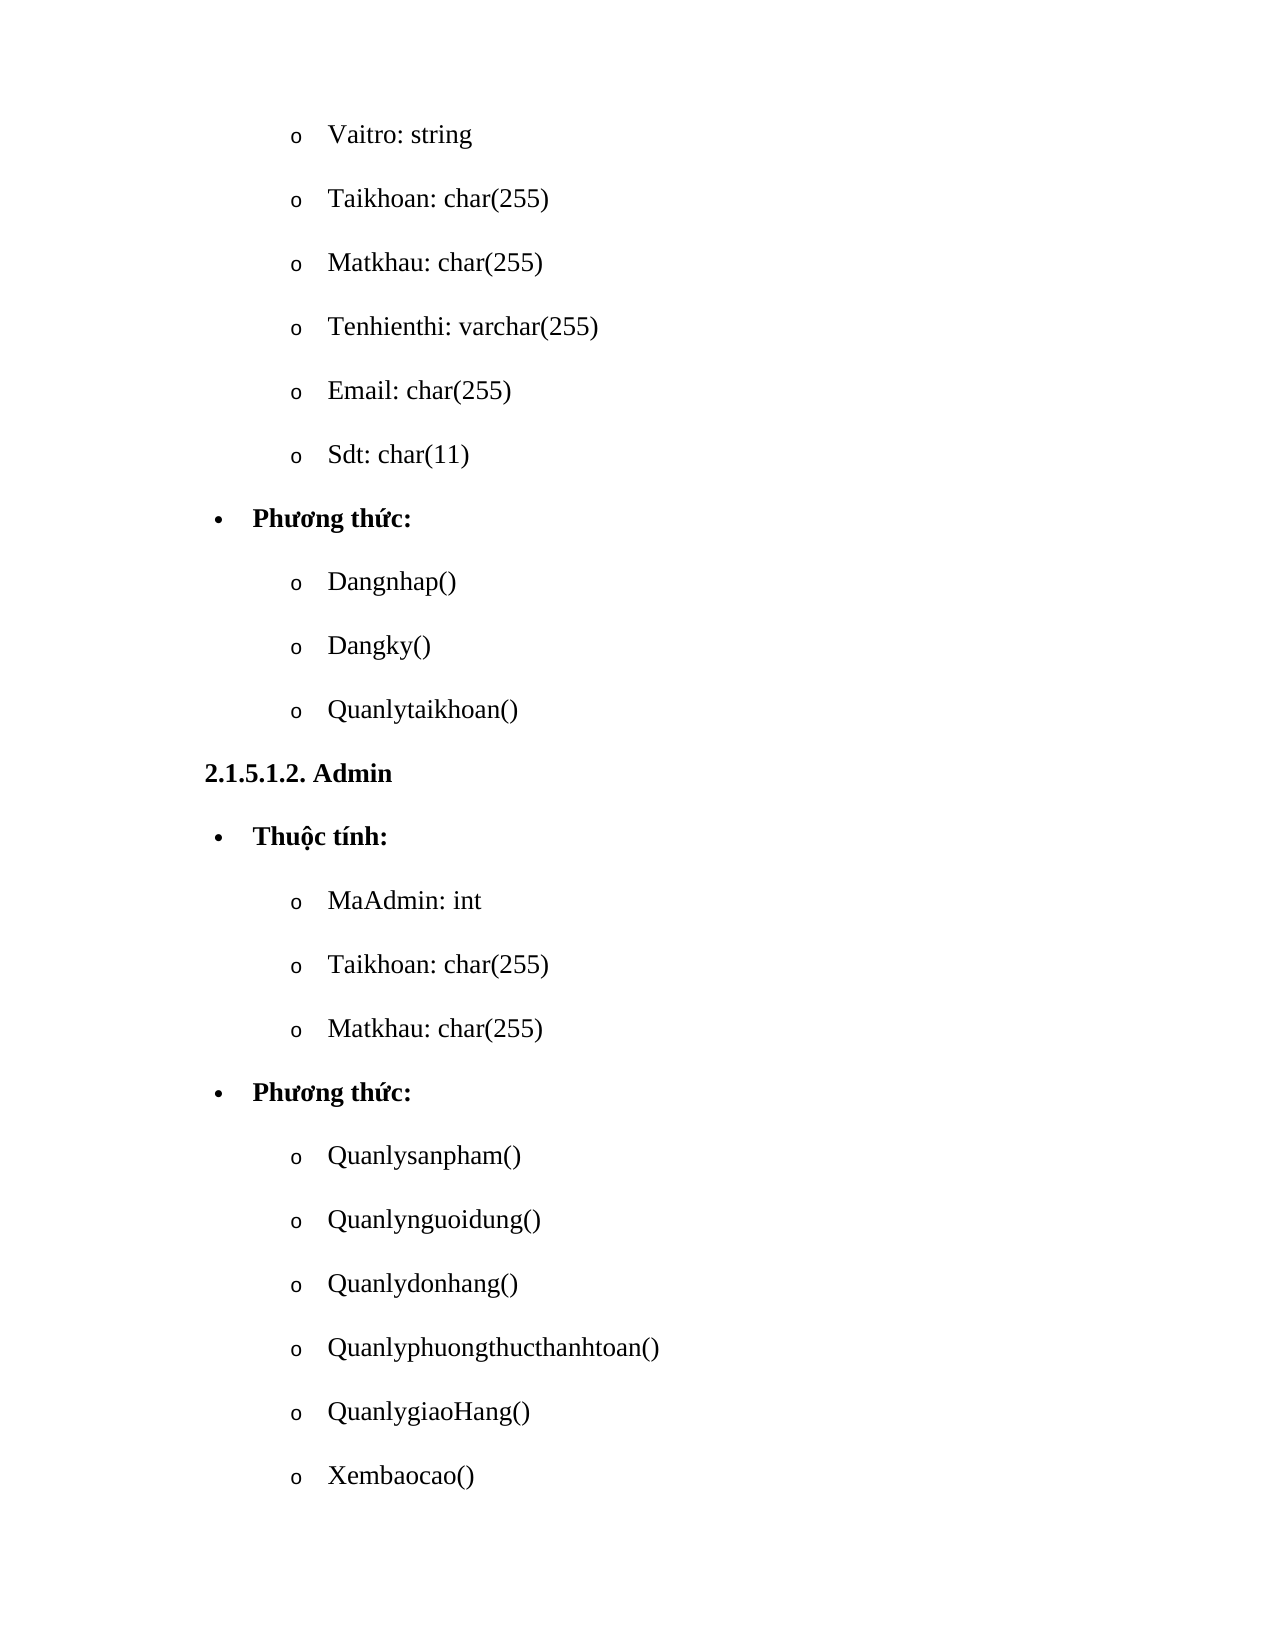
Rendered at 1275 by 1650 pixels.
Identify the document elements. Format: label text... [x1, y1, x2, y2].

list QuanlygiaoHang() [290, 1395, 1157, 1426]
list Email: char(255) [290, 374, 1157, 406]
list Sdt: char(11) [290, 438, 1157, 469]
list Matkhau: char(255) [290, 246, 1157, 278]
list Matkhau: char(255) [290, 1012, 1157, 1043]
list MaAdmin: int [290, 884, 1157, 915]
list Quanlyphuongthucthanhtoan() [290, 1331, 1157, 1362]
list Thuộc tính: [215, 820, 1157, 852]
list Quanlynguoidung() [290, 1203, 1157, 1234]
list Phương thức: [215, 502, 1157, 533]
list Quanlytaikhoan() [290, 693, 1157, 725]
list Phương thức: [215, 1076, 1157, 1107]
list Taikhoan: char(255) [290, 948, 1157, 979]
list Vaitro: string [290, 118, 1157, 150]
list Xembaocao() [290, 1459, 1157, 1490]
text 2.1.5.1.2. Admin [177, 757, 1157, 788]
list Dangnhap() [290, 565, 1157, 597]
list Dangky() [290, 629, 1157, 661]
list Quanlysanpham() [290, 1139, 1157, 1171]
list Tenhienthi: varchar(255) [290, 310, 1157, 342]
list Taikhoan: char(255) [290, 182, 1157, 214]
list Quanlydonhang() [290, 1267, 1157, 1298]
